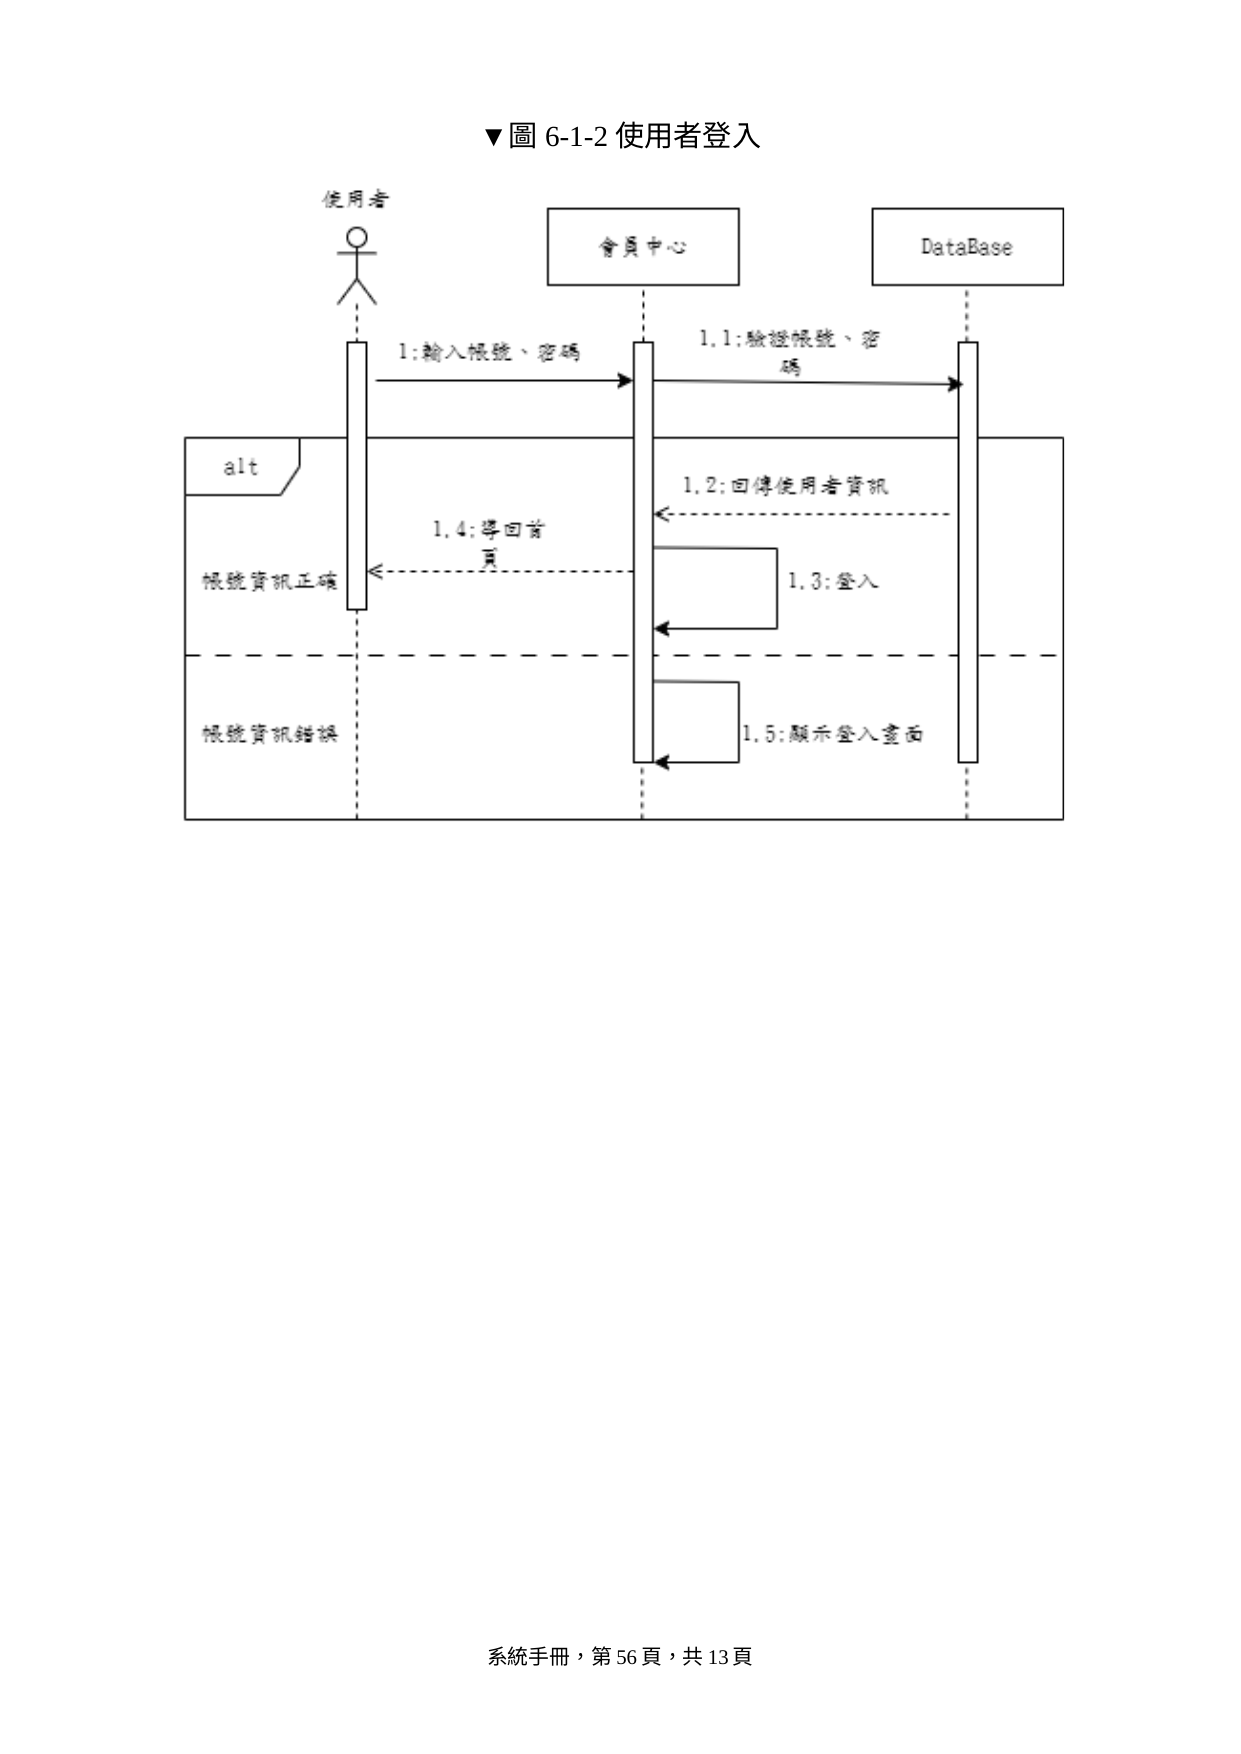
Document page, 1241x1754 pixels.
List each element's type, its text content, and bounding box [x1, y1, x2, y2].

text ▼圖 6-1-2 使用者登入 [89, 96, 1152, 171]
picture [176, 170, 1065, 823]
